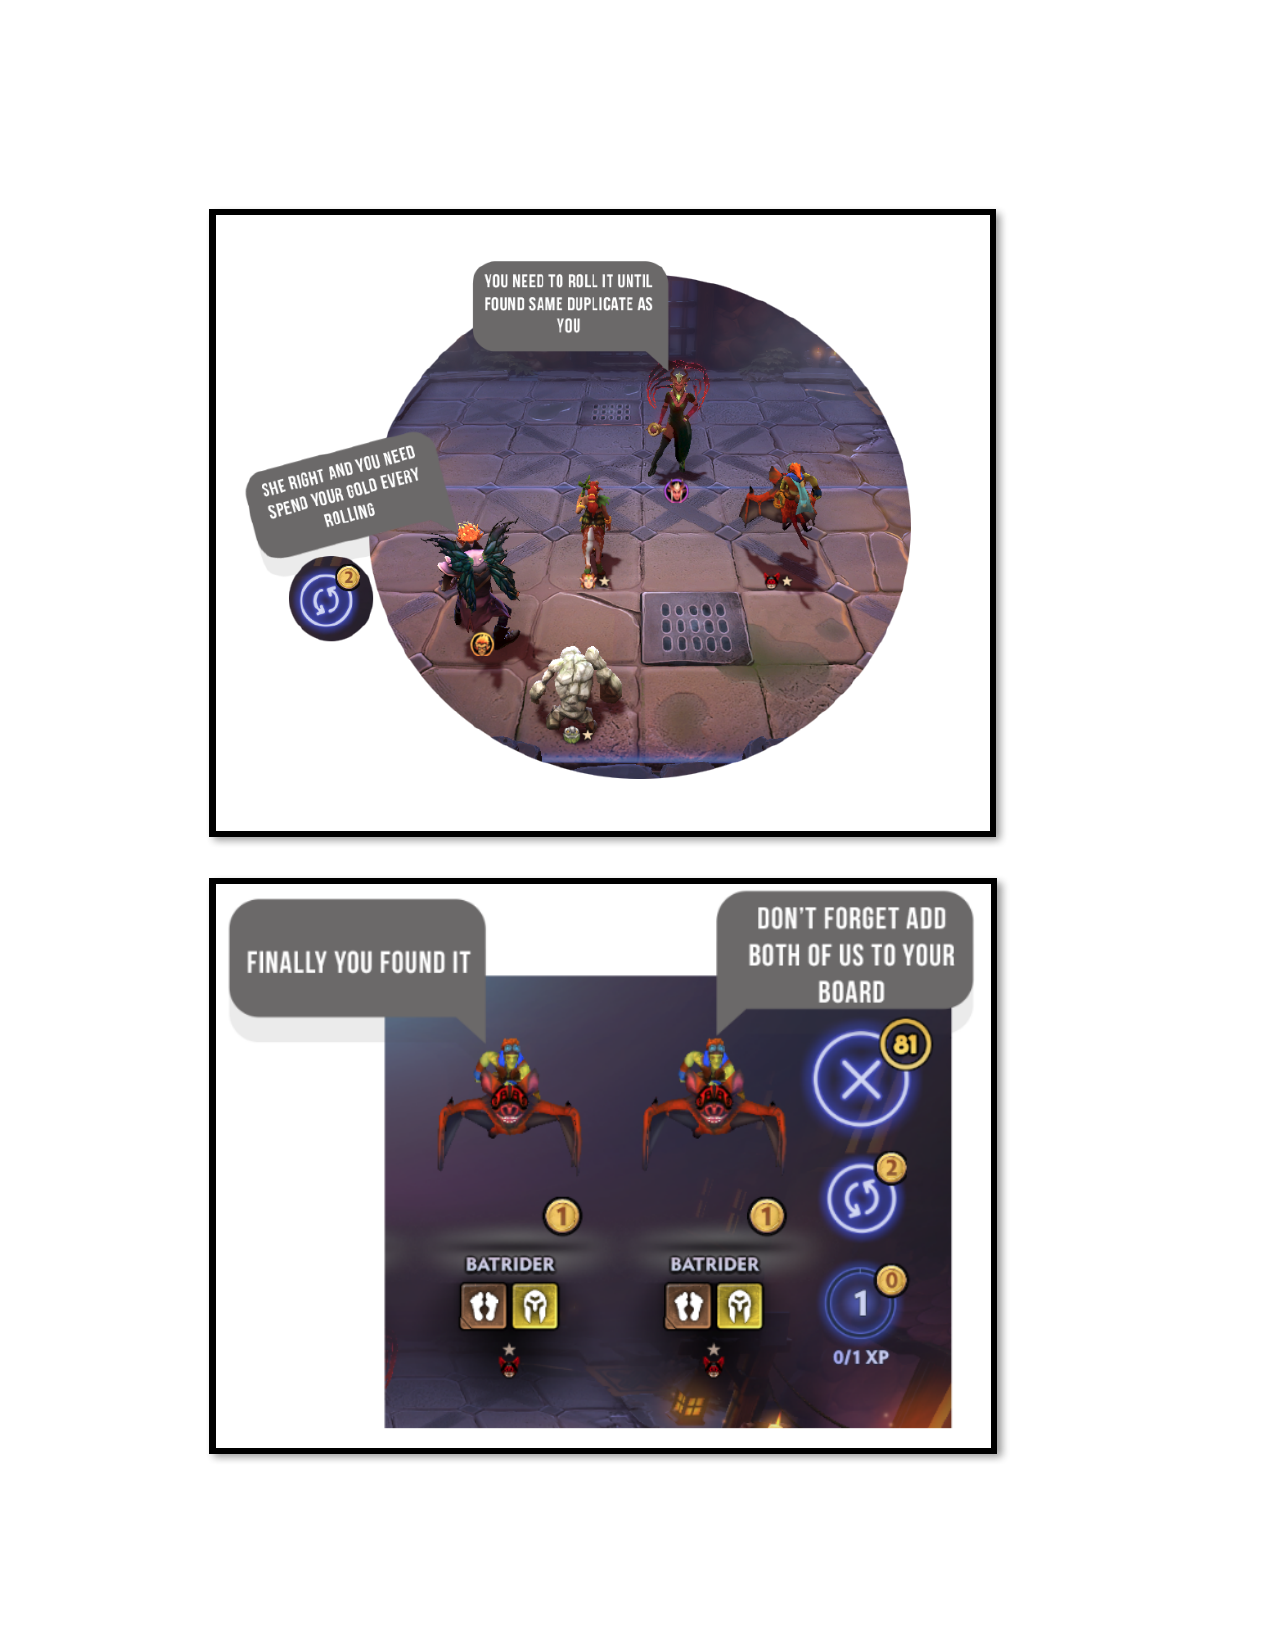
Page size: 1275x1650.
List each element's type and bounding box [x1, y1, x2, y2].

picture [216, 884, 991, 1448]
picture [216, 215, 990, 831]
